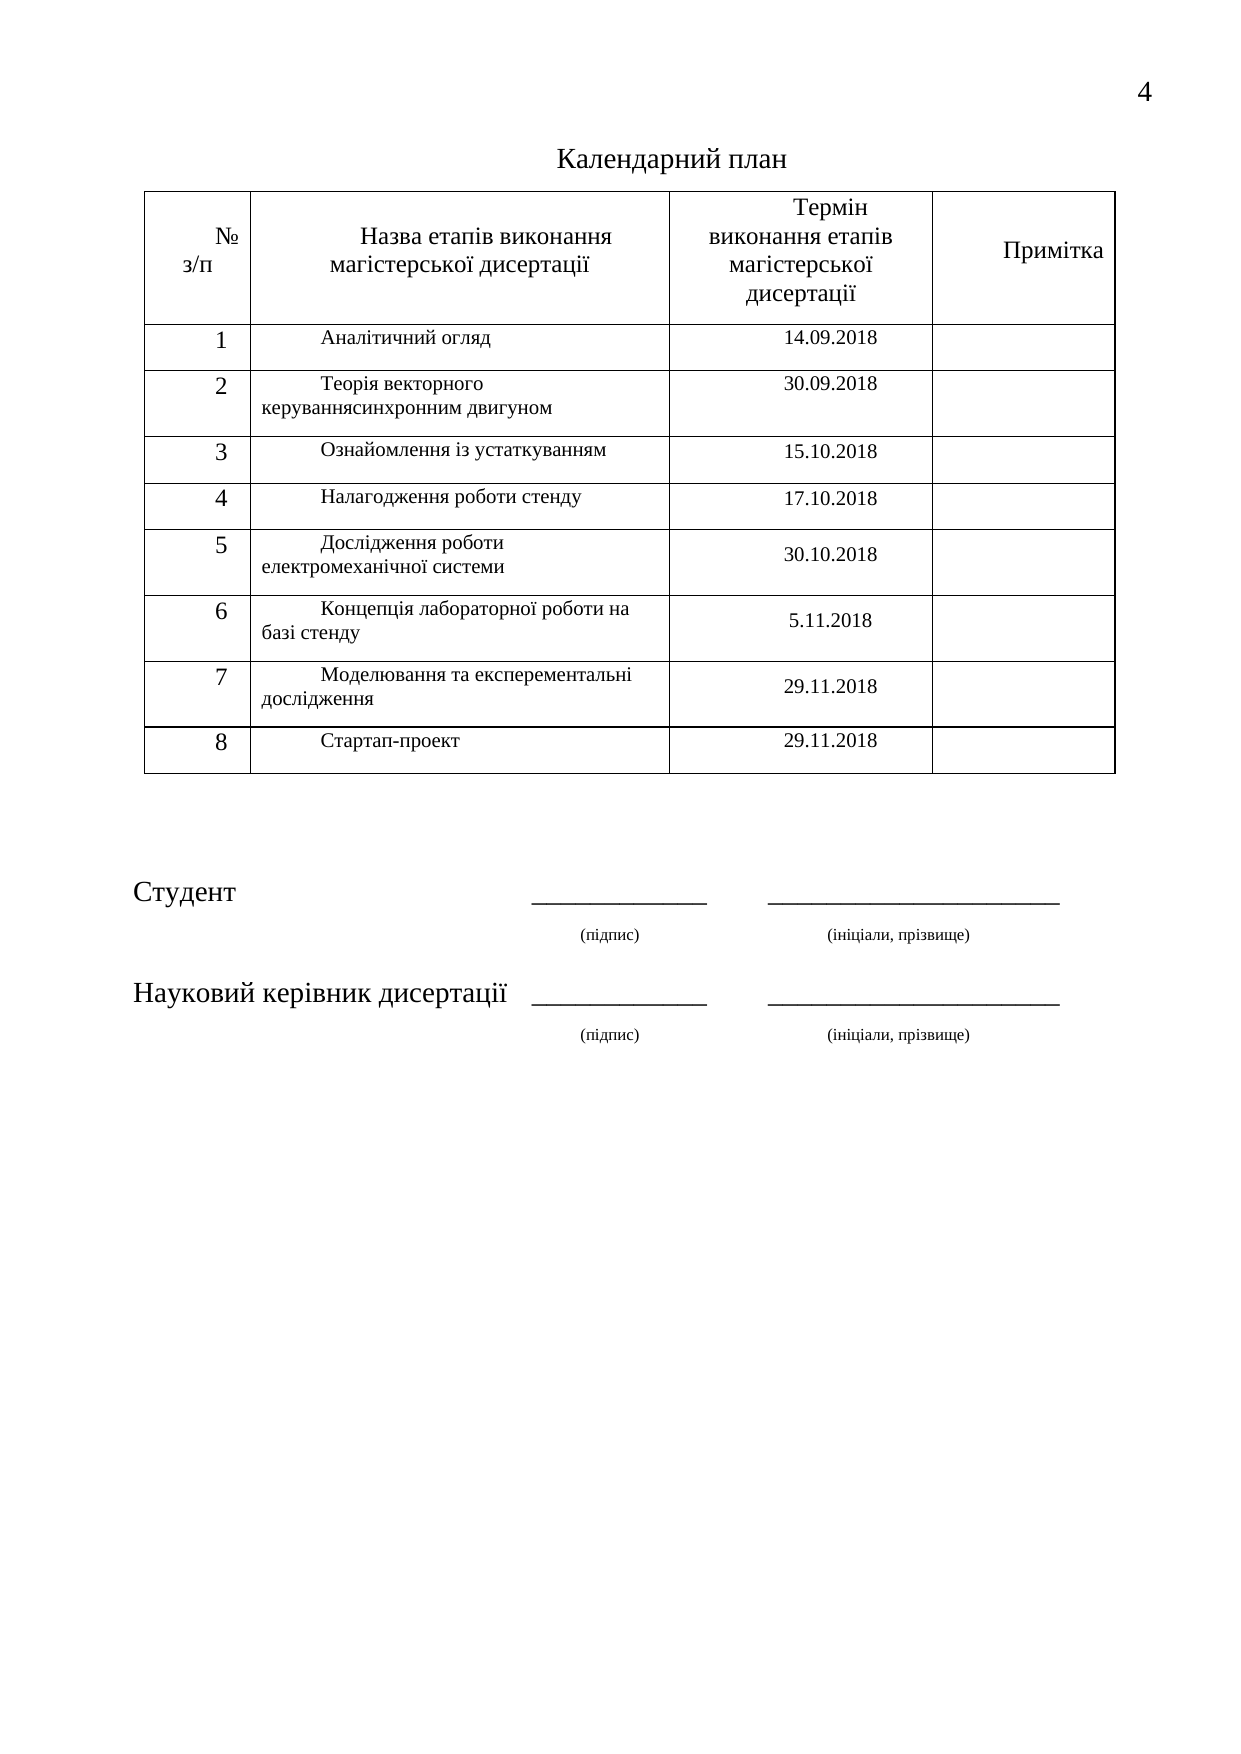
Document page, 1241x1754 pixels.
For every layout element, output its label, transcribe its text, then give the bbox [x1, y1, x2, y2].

table_cell [933, 371, 1114, 436]
table_cell Концепція лабораторної роботи на базі стенду [251, 596, 669, 661]
text (підпис) (ініціали, прізвище) [133, 924, 1152, 958]
table_cell [933, 728, 1114, 773]
text Науковий керівник дисертації ____________ ____________________ [133, 975, 1152, 1008]
table_cell 5.11.2018 [670, 596, 932, 661]
table_header Примітка [933, 192, 1114, 324]
table_cell Аналітичний огляд [251, 325, 669, 370]
table_header № з/п [145, 192, 250, 324]
table_cell [933, 484, 1114, 529]
table_cell 30.09.2018 [670, 371, 932, 436]
table_cell 17.10.2018 [670, 484, 932, 529]
table_cell Моделювання та експерементальні дослідження [251, 662, 669, 726]
table_cell 30.10.2018 [670, 530, 932, 595]
text Календарний план [133, 141, 1152, 174]
text Студент ____________ ____________________ [133, 874, 1152, 908]
table_cell 29.11.2018 [670, 728, 932, 773]
table_cell 8 [145, 728, 250, 773]
table_cell Дослідження роботи електромеханічної системи [251, 530, 669, 595]
table_cell [933, 437, 1114, 482]
table_header Назва етапів виконання магістерської дисертації [251, 192, 669, 324]
table_cell Налагодження роботи стенду [251, 484, 669, 529]
table_cell [933, 325, 1114, 370]
table_cell [933, 596, 1114, 661]
table_cell 14.09.2018 [670, 325, 932, 370]
table_cell 4 [145, 484, 250, 529]
table_cell Ознайомлення із устаткуванням [251, 437, 669, 482]
table_cell 15.10.2018 [670, 437, 932, 482]
table_cell 7 [145, 662, 250, 726]
table_cell Теорія векторного керуваннясинхронним двигуном [251, 371, 669, 436]
table_cell 6 [145, 596, 250, 661]
table_header Термін виконання етапів магістерської дисертації [670, 192, 932, 324]
table_cell [933, 530, 1114, 595]
table_cell 2 [145, 371, 250, 436]
table_cell 29.11.2018 [670, 662, 932, 726]
table_cell 1 [145, 325, 250, 370]
table_cell 3 [145, 437, 250, 482]
table_cell 5 [145, 530, 250, 595]
text (підпис) (ініціали, прізвище) [133, 1025, 1152, 1058]
table_cell Стартап-проект [251, 728, 669, 773]
table_cell [933, 662, 1114, 726]
